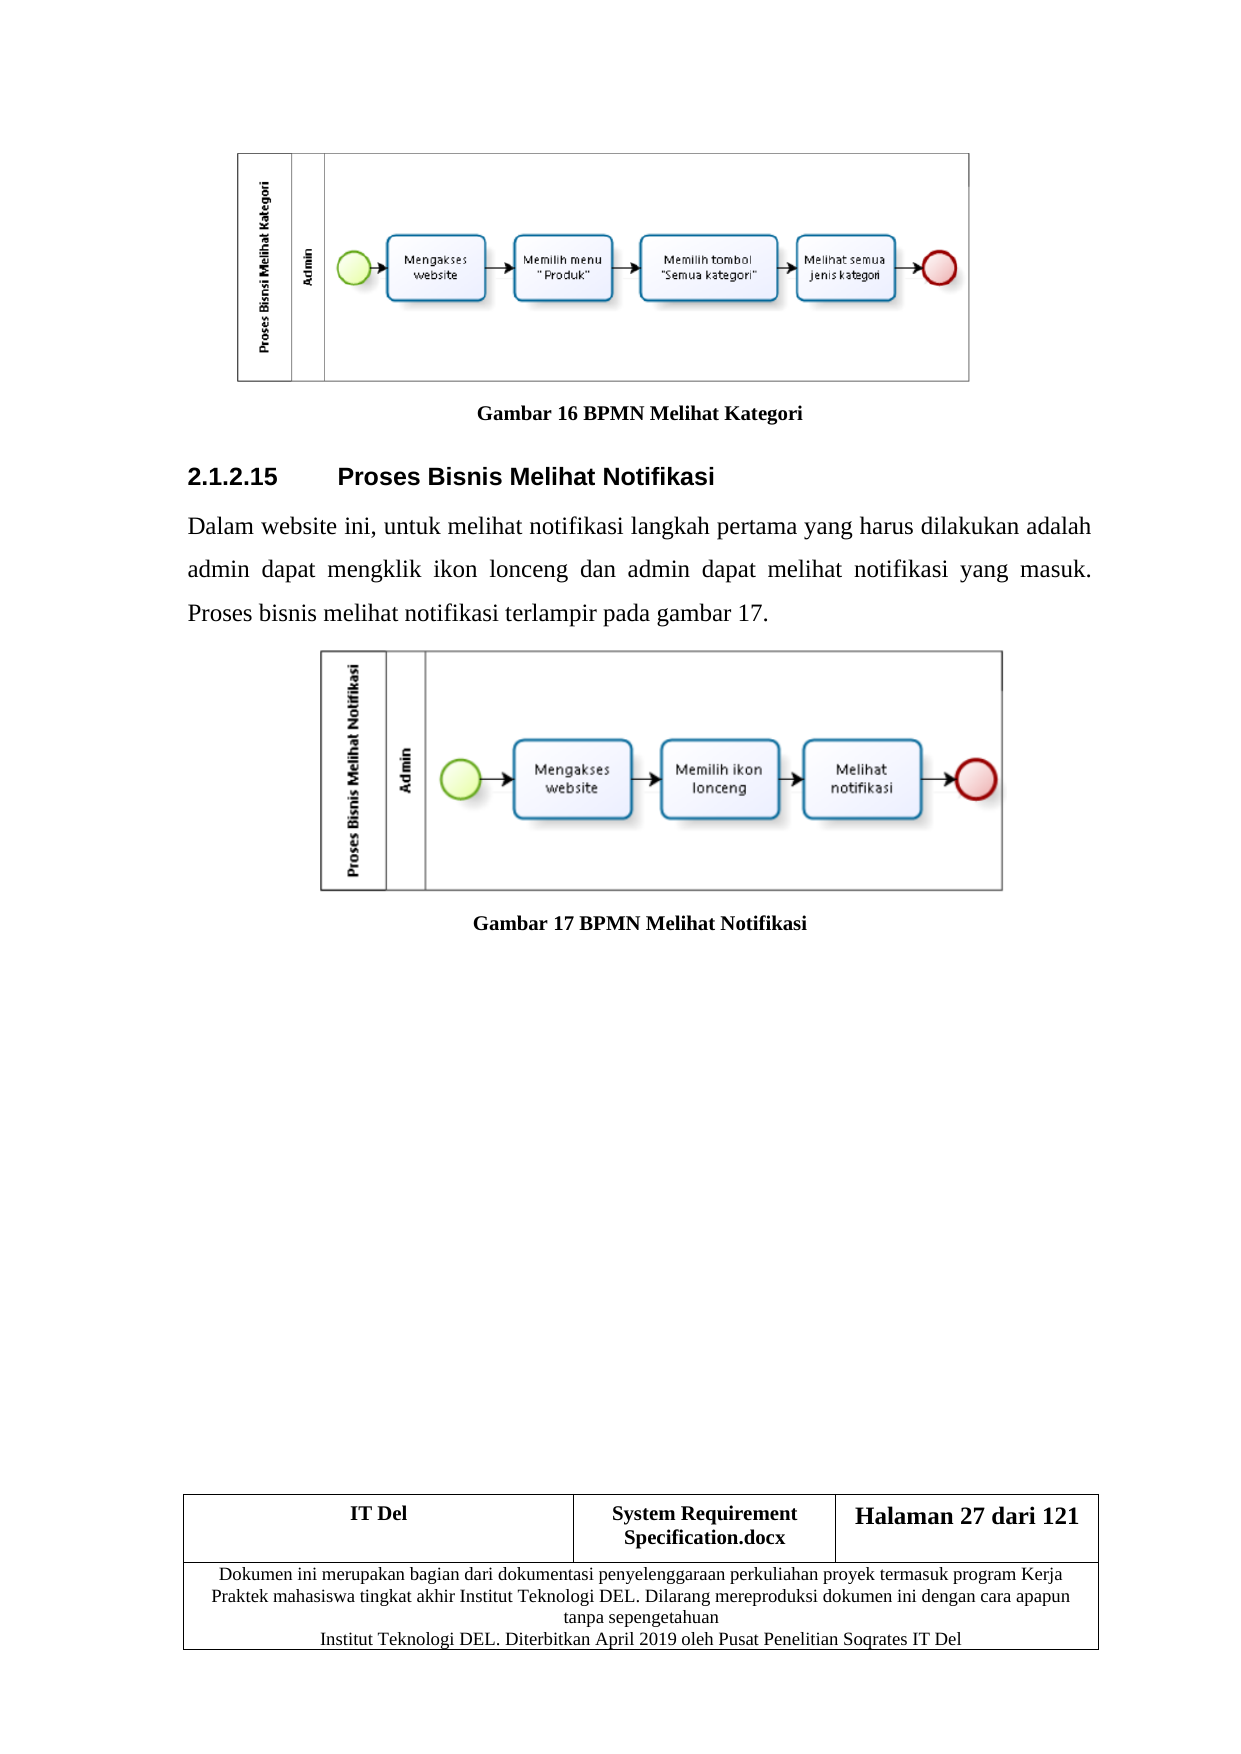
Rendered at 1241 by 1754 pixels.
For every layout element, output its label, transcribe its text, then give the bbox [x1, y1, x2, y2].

subtitle Proses Bisnis Melihat Notifikasi [187, 462, 1092, 491]
text Dalam website ini, untuk melihat notifikasi langkah pertama yang harus dilakukan adalah admin dapat mengklik ikon lonceng dan admin dapat melihat notifikasi yang masuk. Proses bisnis melihat notifikasi terlampir pada gambar 17. [187, 511, 1092, 626]
picture [317, 640, 1008, 897]
text Gambar 17 BPMN Melihat Notifikasi [187, 911, 1092, 935]
text Gambar 16 BPMN Melihat Kategori [187, 401, 1092, 425]
picture [232, 147, 976, 387]
